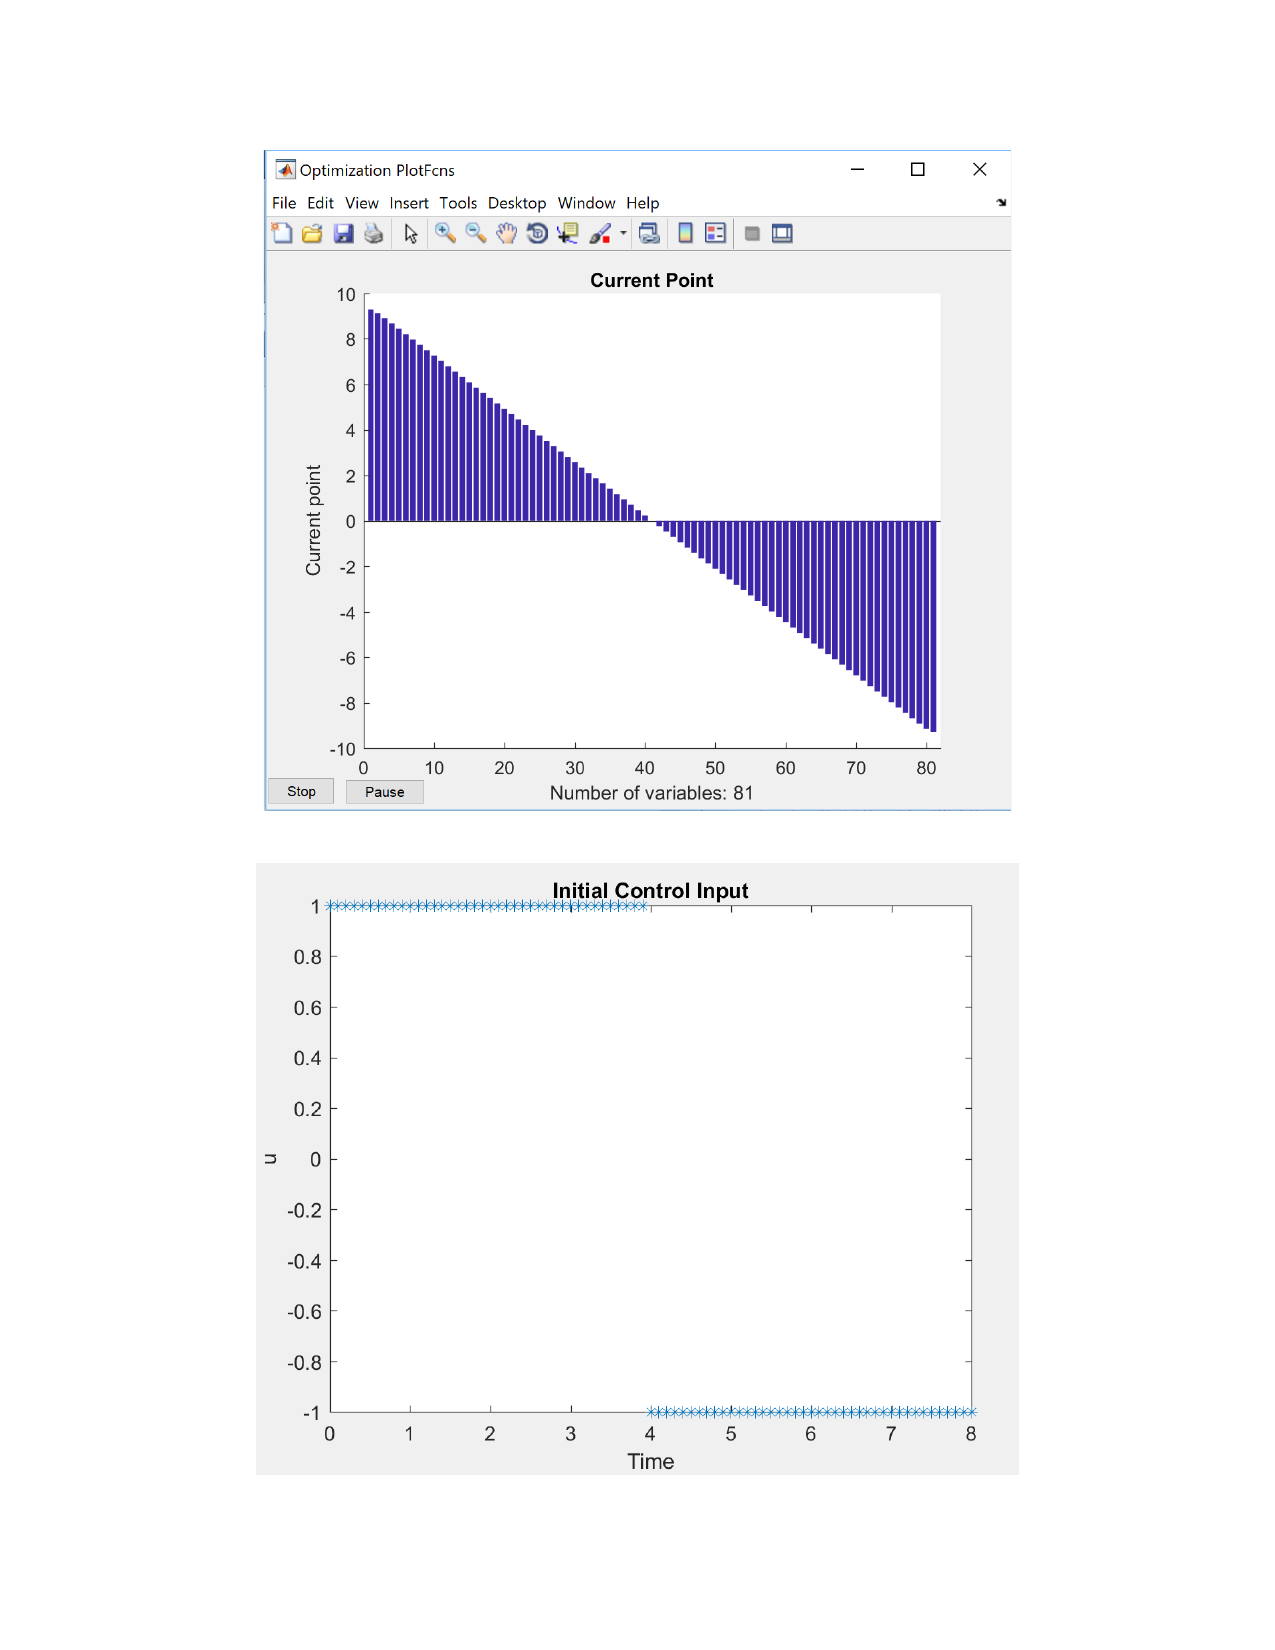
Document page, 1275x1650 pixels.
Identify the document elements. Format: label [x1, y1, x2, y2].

picture [263, 150, 1012, 811]
picture [256, 863, 1020, 1475]
